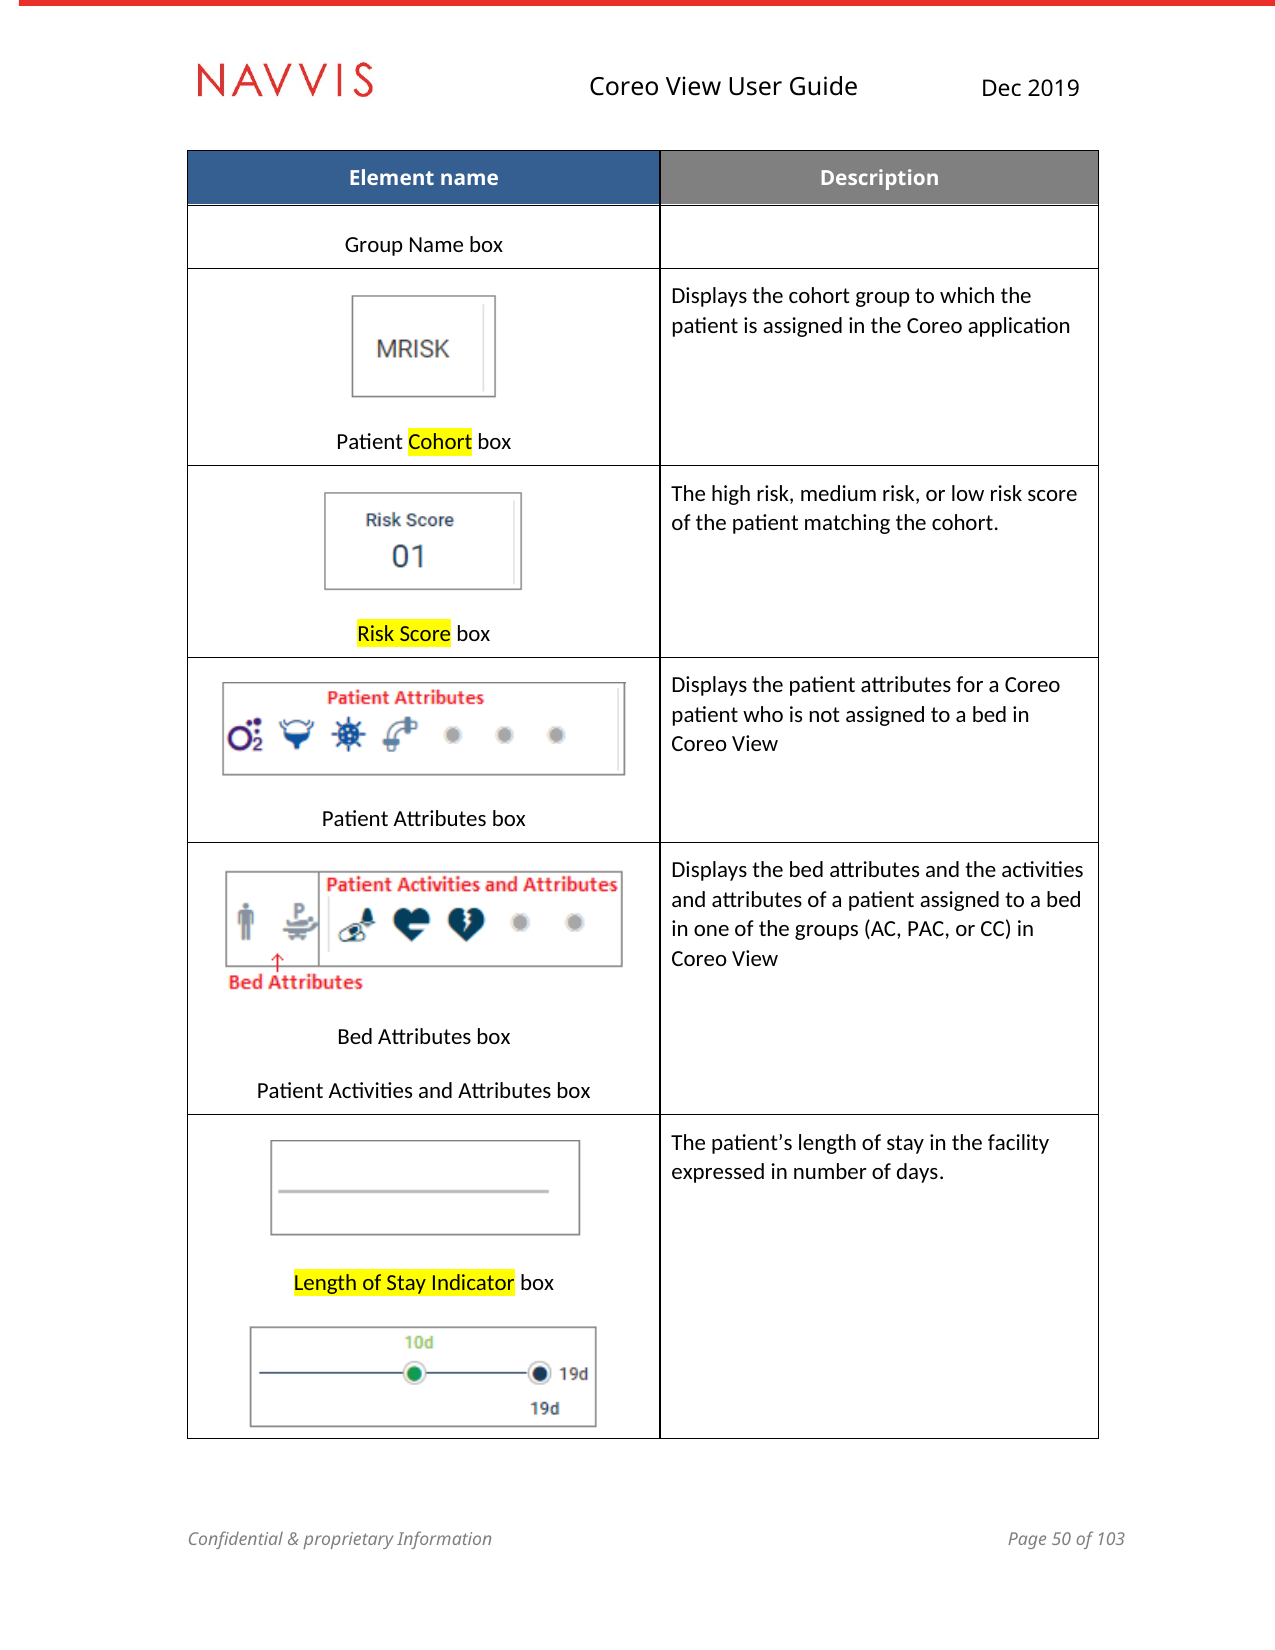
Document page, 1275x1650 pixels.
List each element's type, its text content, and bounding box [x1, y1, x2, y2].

picture [349, 294, 498, 402]
table_cell Length of Stay Indicator box [188, 1115, 659, 1438]
picture [224, 868, 623, 996]
picture [247, 1322, 600, 1429]
table_cell Displays the patient attributes for a Coreo patient who is not assigned to a bed in Coreo View [661, 658, 1098, 842]
table_cell Displays the bed attributes and the activities and attributes of a patient assigned to a bed in one of the groups (AC, PAC, or CC) in Coreo View [661, 843, 1098, 1114]
table_cell Bed Attributes box Patient Activities and Attributes box [188, 843, 659, 1114]
table_header Description [661, 151, 1098, 204]
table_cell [661, 206, 1098, 268]
picture [187, 55, 383, 104]
table_cell Risk Score box [188, 466, 659, 657]
table_cell Displays the cohort group to which the patient is assigned in the Coreo application [661, 269, 1098, 465]
picture [266, 1140, 582, 1242]
picture [323, 491, 525, 593]
table_header Element name [188, 151, 659, 204]
picture [221, 682, 626, 779]
table_cell Group Name box [188, 206, 659, 268]
table_cell Patient Cohort box [188, 269, 659, 465]
table_cell The patient’s length of stay in the facility expressed in number of days. [661, 1115, 1098, 1438]
table_cell The high risk, medium risk, or low risk score of the patient matching the cohort. [661, 466, 1098, 657]
table_cell Patient Attributes box [188, 658, 659, 842]
